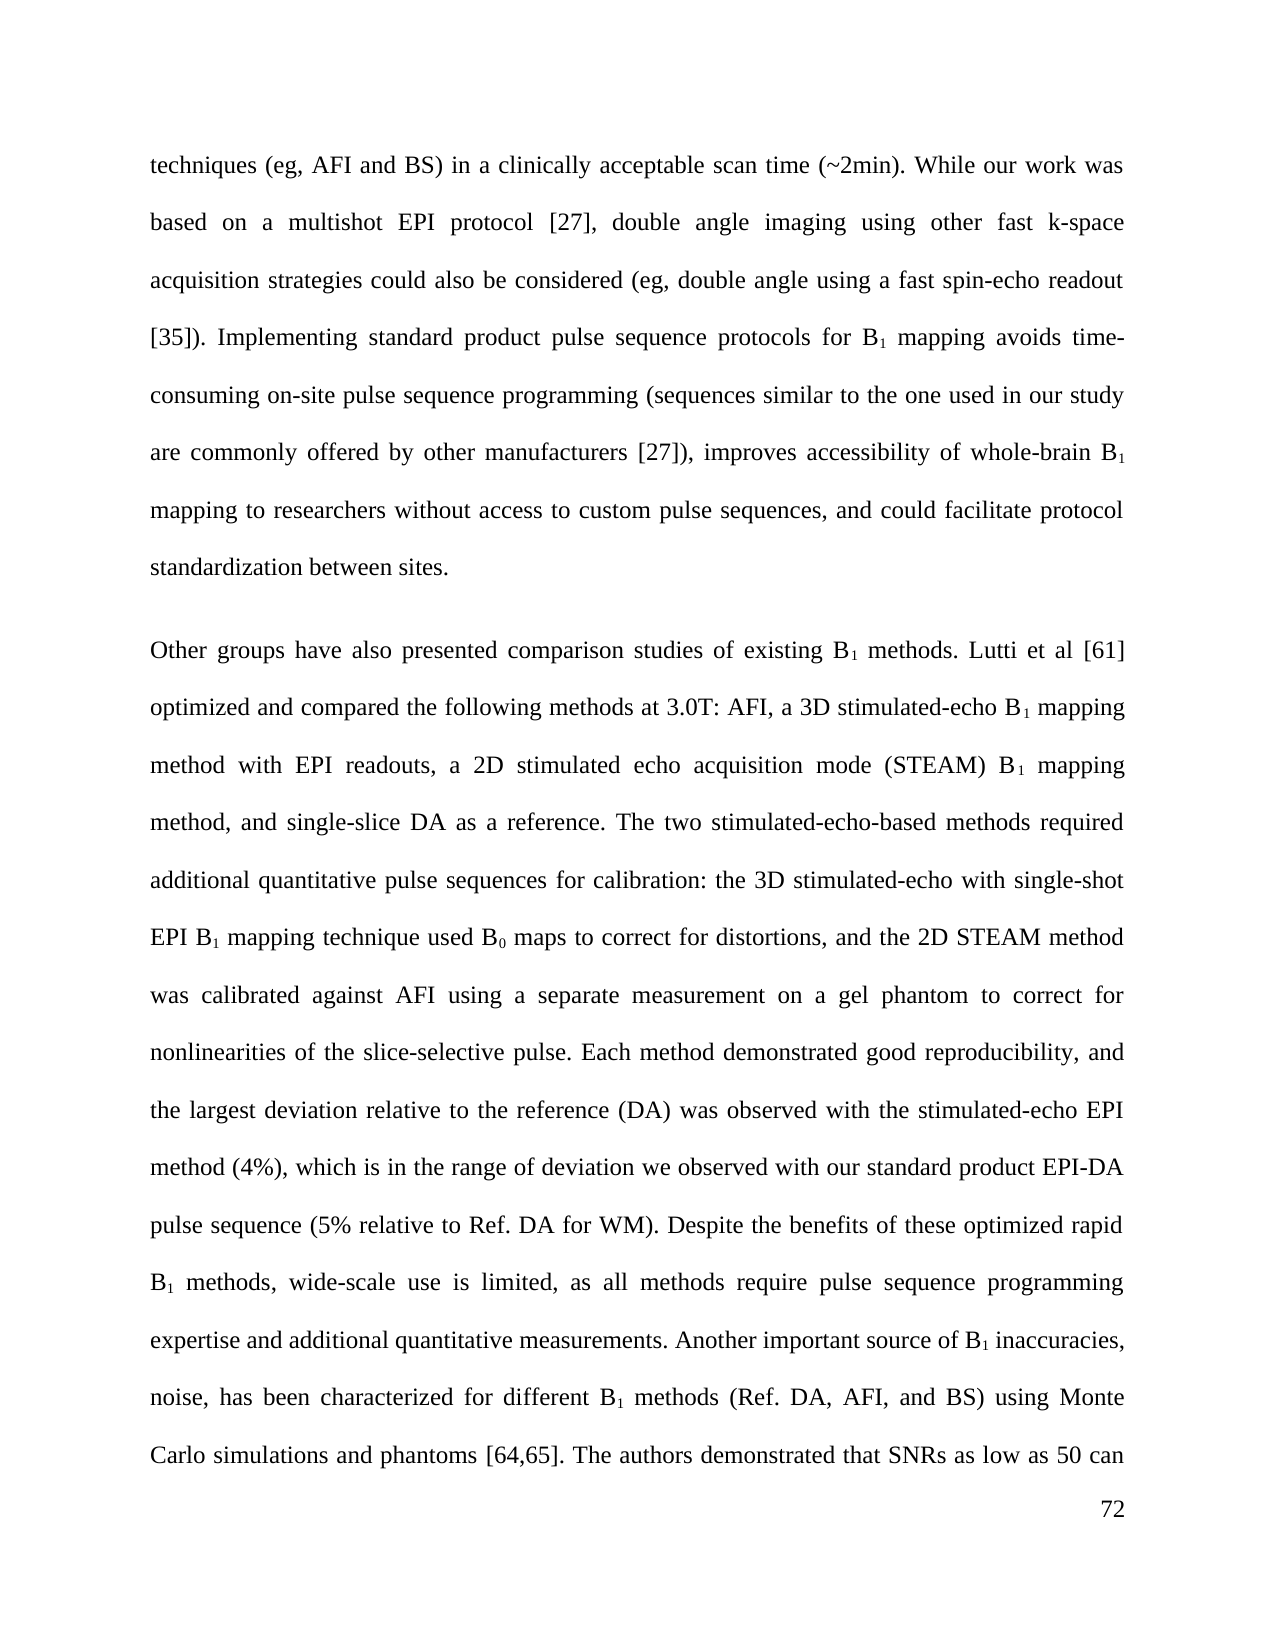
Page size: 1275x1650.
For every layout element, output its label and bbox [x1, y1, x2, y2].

text [150, 635, 1125, 1469]
text [150, 150, 1125, 581]
